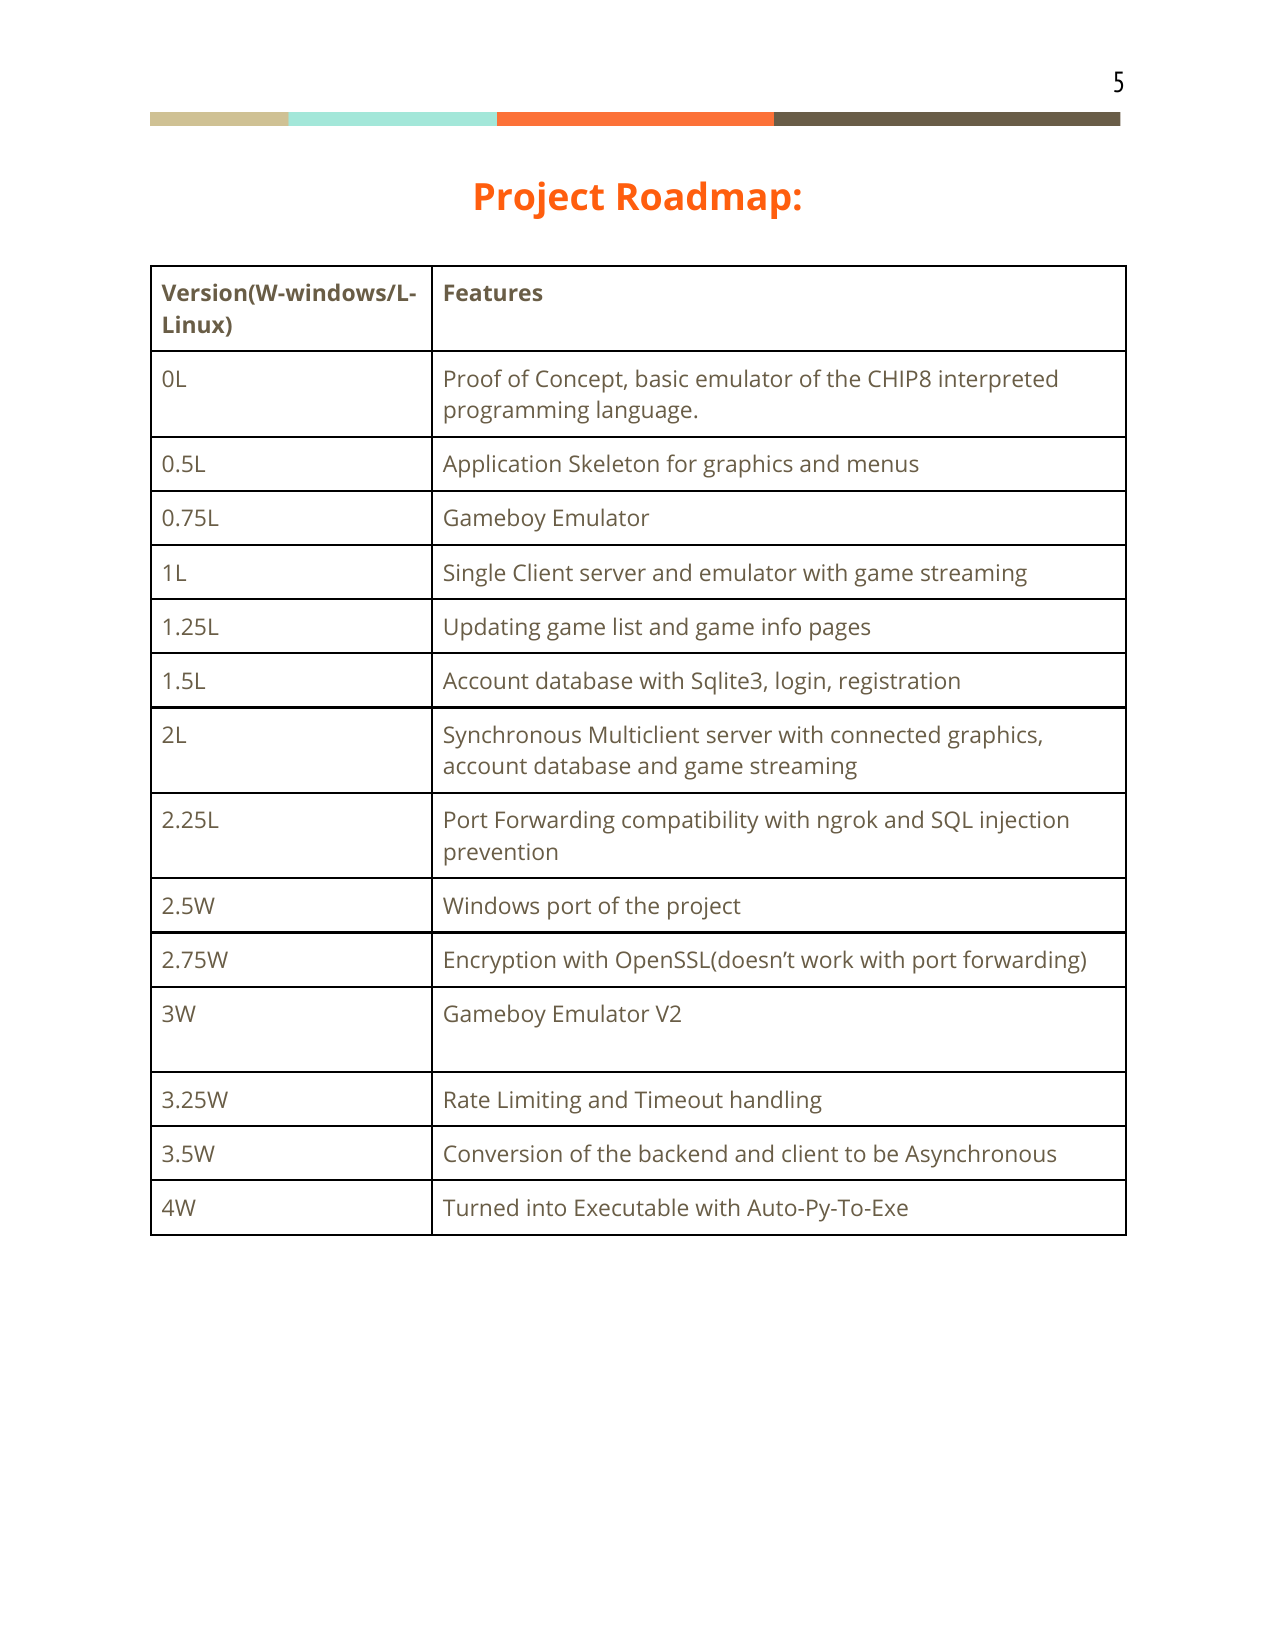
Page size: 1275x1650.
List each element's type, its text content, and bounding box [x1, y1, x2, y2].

table_cell Conversion of the backend and client to be Asynchronous [433, 1127, 1125, 1179]
text Project Roadmap: [150, 170, 1125, 221]
picture [150, 112, 1121, 126]
table_cell 1.25L [152, 600, 431, 652]
table_cell Turned into Executable with Auto-Py-To-Exe [433, 1181, 1125, 1233]
table_cell 2.5W [152, 879, 431, 931]
table_cell 4W [152, 1181, 431, 1233]
table_cell Encryption with OpenSSL(doesn’t work with port forwarding) [433, 934, 1125, 986]
table_cell Windows port of the project [433, 879, 1125, 931]
table_header Features [433, 267, 1125, 350]
table_cell Rate Limiting and Timeout handling [433, 1073, 1125, 1125]
table_cell Port Forwarding compatibility with ngrok and SQL injection prevention [433, 794, 1125, 877]
table_cell 3.25W [152, 1073, 431, 1125]
table_cell Account database with Sqlite3, login, registration [433, 654, 1125, 706]
table_cell 2.75W [152, 934, 431, 986]
table_cell Synchronous Multiclient server with connected graphics, account database and game streaming [433, 709, 1125, 792]
table_cell 0L [152, 352, 431, 436]
table_cell Gameboy Emulator V2 [433, 988, 1125, 1071]
table_cell 1.5L [152, 654, 431, 706]
table_cell 3W [152, 988, 431, 1071]
table_cell 1L [152, 546, 431, 598]
table_cell Proof of Concept, basic emulator of the CHIP8 interpreted programming language. [433, 352, 1125, 436]
table_cell Updating game list and game info pages [433, 600, 1125, 652]
table_cell 0.75L [152, 492, 431, 544]
table_cell 2L [152, 709, 431, 792]
table_cell Gameboy Emulator [433, 492, 1125, 544]
table_header Version(W-windows/L-Linux) [152, 267, 431, 350]
table_cell Single Client server and emulator with game streaming [433, 546, 1125, 598]
table_cell Application Skeleton for graphics and menus [433, 438, 1125, 490]
table_cell 0.5L [152, 438, 431, 490]
table_cell 2.25L [152, 794, 431, 877]
table_cell 3.5W [152, 1127, 431, 1179]
